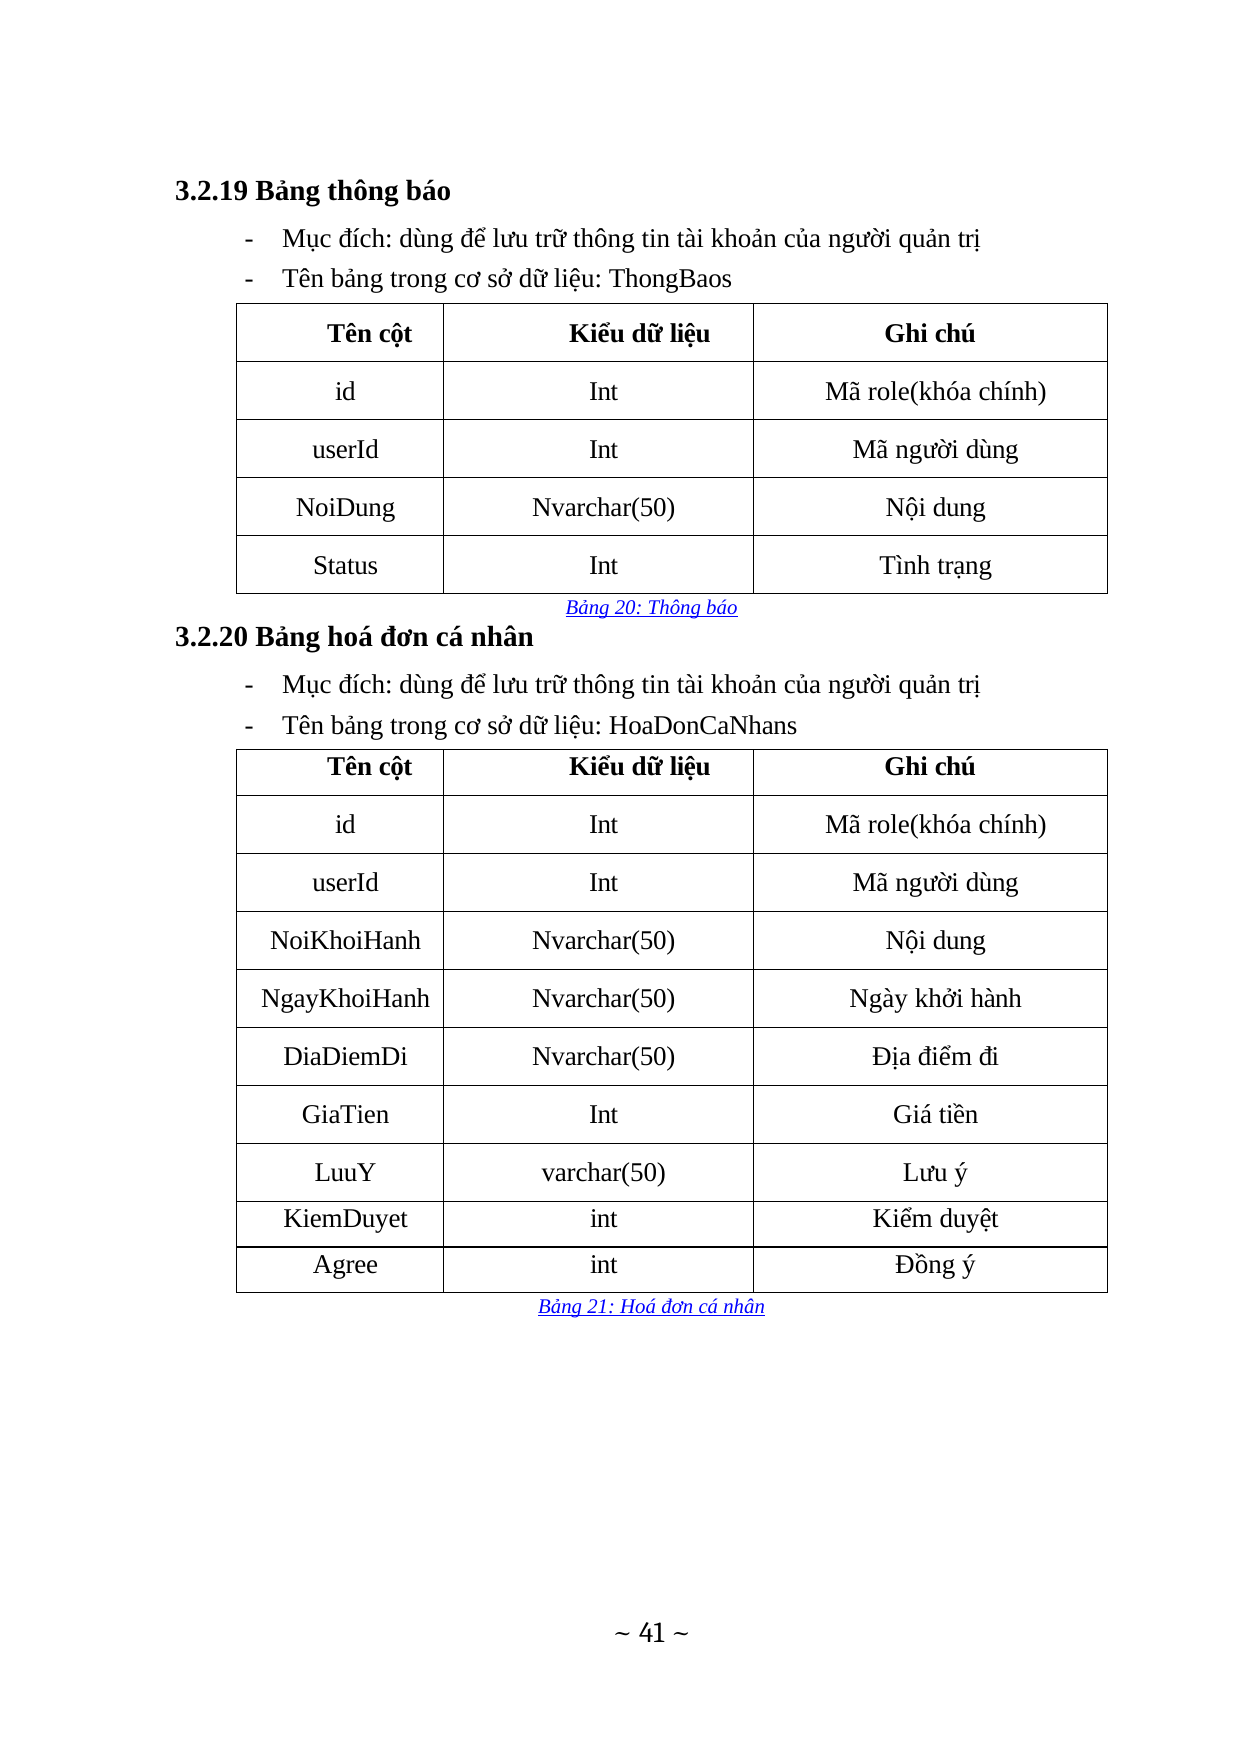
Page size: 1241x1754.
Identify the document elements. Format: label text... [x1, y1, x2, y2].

table_cell userId [237, 420, 443, 477]
table_cell Mã role(khóa chính) [754, 362, 1107, 419]
table_cell int [444, 1202, 753, 1246]
table_cell Int [444, 854, 753, 911]
table_header Ghi chú [754, 750, 1107, 794]
list Tên bảng trong cơ sở dữ liệu: HoaDonCaNhans [244, 709, 1128, 740]
table_cell Mã người dùng [754, 420, 1107, 477]
table_cell Nội dung [754, 478, 1107, 535]
table_cell Nvarchar(50) [444, 912, 753, 969]
table_cell Giá tiền [754, 1086, 1107, 1143]
text Bảng 21: Hoá đơn cá nhân [175, 1293, 1128, 1318]
table_cell id [237, 362, 443, 419]
text Bảng 20: Thông báo [175, 594, 1128, 619]
table_cell Nvarchar(50) [444, 1028, 753, 1085]
table_header Kiểu dữ liệu [444, 750, 753, 794]
subtitle 3.2.20 Bảng hoá đơn cá nhân [175, 619, 1128, 653]
subtitle 3.2.19 Bảng thông báo [175, 173, 1128, 206]
table_header Tên cột [237, 750, 443, 794]
table_cell Mã role(khóa chính) [754, 796, 1107, 853]
table_cell Int [444, 536, 753, 593]
table_cell Agree [237, 1248, 443, 1292]
table_cell Đồng ý [754, 1248, 1107, 1292]
table_cell Nội dung [754, 912, 1107, 969]
table_cell Status [237, 536, 443, 593]
list Mục đích: dùng để lưu trữ thông tin tài khoản của người quản trị [244, 222, 1128, 253]
table_cell Int [444, 420, 753, 477]
table_cell Int [444, 796, 753, 853]
table_cell Ngày khởi hành [754, 970, 1107, 1027]
table_cell LuuY [237, 1144, 443, 1201]
table_header Ghi chú [754, 304, 1107, 361]
table_cell Int [444, 362, 753, 419]
table_cell userId [237, 854, 443, 911]
table_cell varchar(50) [444, 1144, 753, 1201]
table_cell Lưu ý [754, 1144, 1107, 1201]
table_cell Nvarchar(50) [444, 478, 753, 535]
list Tên bảng trong cơ sở dữ liệu: ThongBaos [244, 263, 1128, 294]
table_cell Int [444, 1086, 753, 1143]
table_cell GiaTien [237, 1086, 443, 1143]
table_cell Kiểm duyệt [754, 1202, 1107, 1246]
table_cell NgayKhoiHanh [237, 970, 443, 1027]
table_cell DiaDiemDi [237, 1028, 443, 1085]
table_cell id [237, 796, 443, 853]
table_cell NoiDung [237, 478, 443, 535]
table_cell NoiKhoiHanh [237, 912, 443, 969]
list Mục đích: dùng để lưu trữ thông tin tài khoản của người quản trị [244, 668, 1128, 699]
table_cell Địa điểm đi [754, 1028, 1107, 1085]
table_cell Nvarchar(50) [444, 970, 753, 1027]
table_header Kiểu dữ liệu [444, 304, 753, 361]
table_cell KiemDuyet [237, 1202, 443, 1246]
table_cell int [444, 1248, 753, 1292]
table_header Tên cột [237, 304, 443, 361]
table_cell Tình trạng [754, 536, 1107, 593]
table_cell Mã người dùng [754, 854, 1107, 911]
